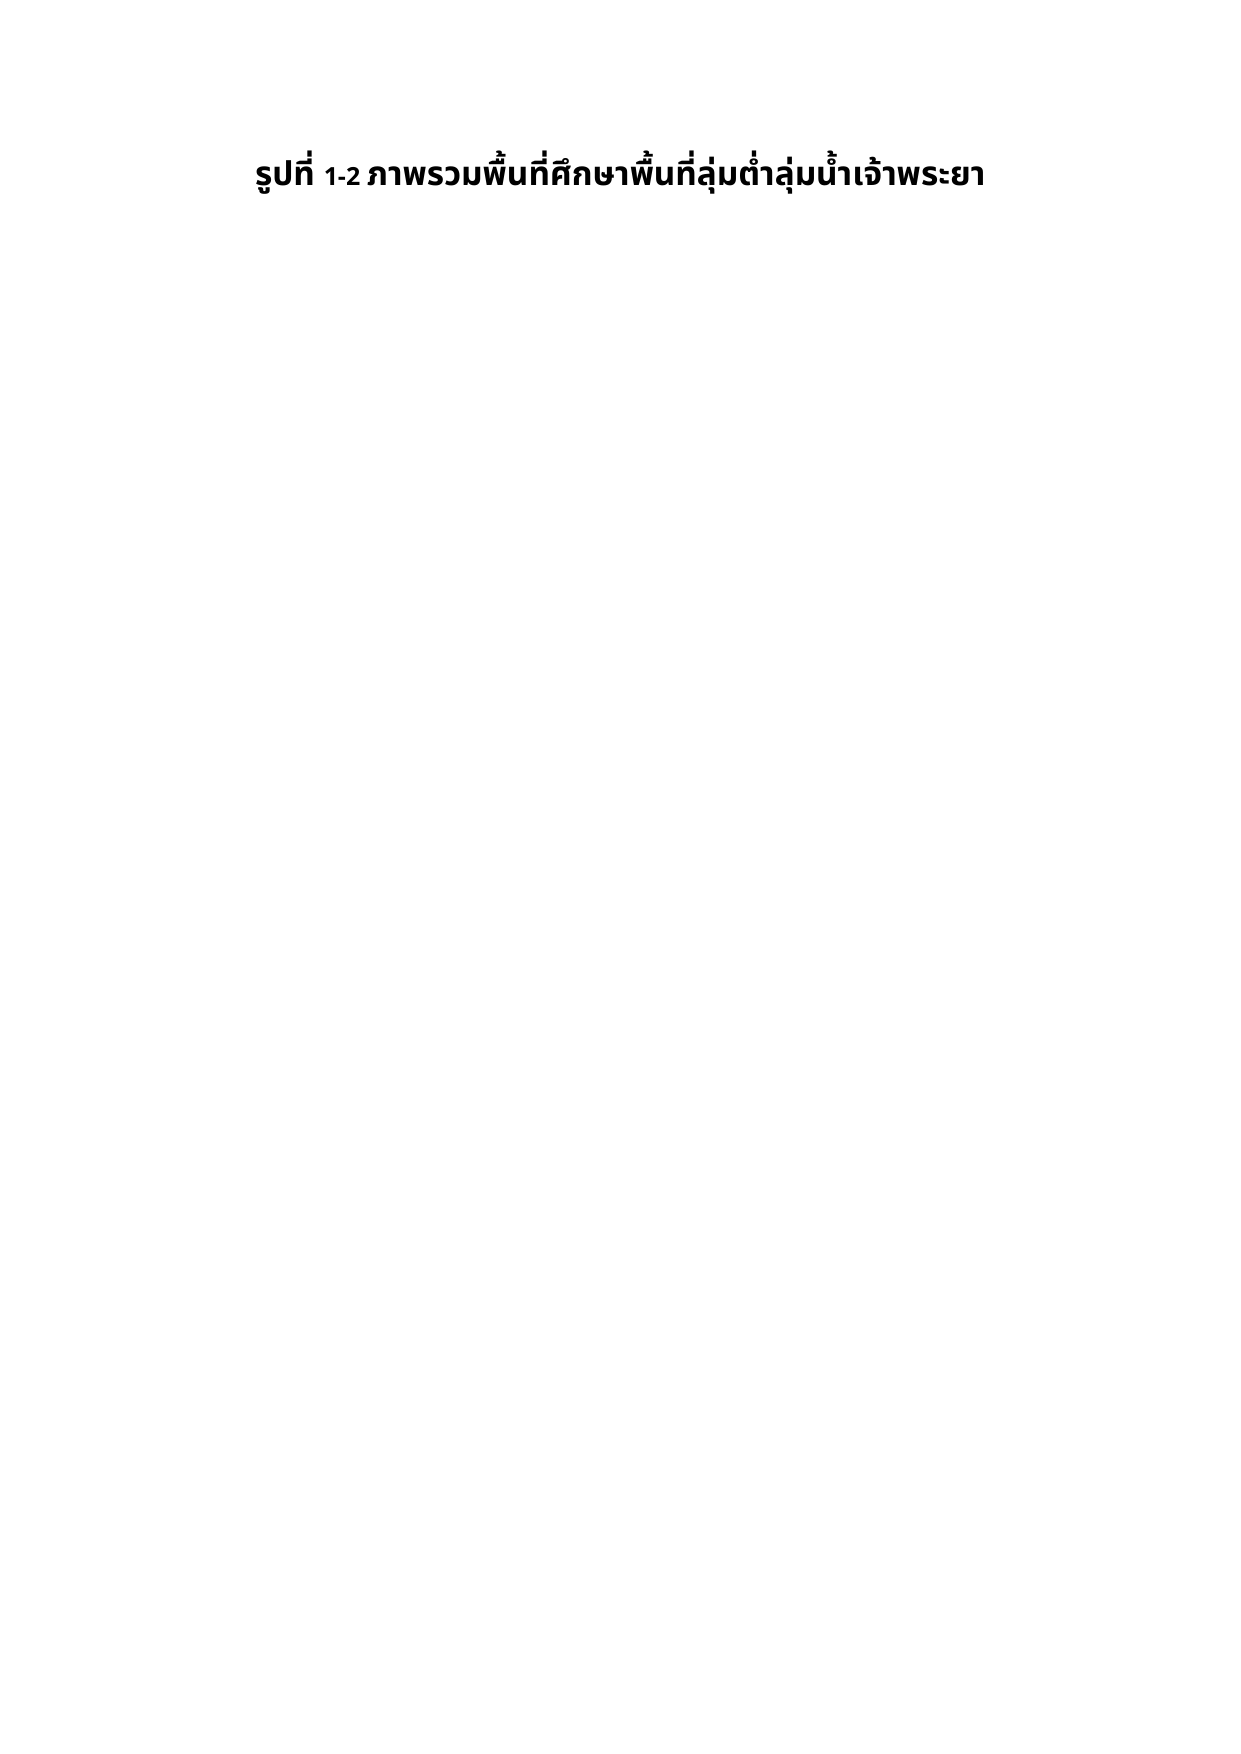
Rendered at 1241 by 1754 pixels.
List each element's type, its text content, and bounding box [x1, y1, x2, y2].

text รูปที่ 1-2 ภาพรวมพื้นที่ศึกษาพื้นที่ลุ่มต่ำลุ่มน้ำเจ้าพระยา [150, 150, 1090, 200]
